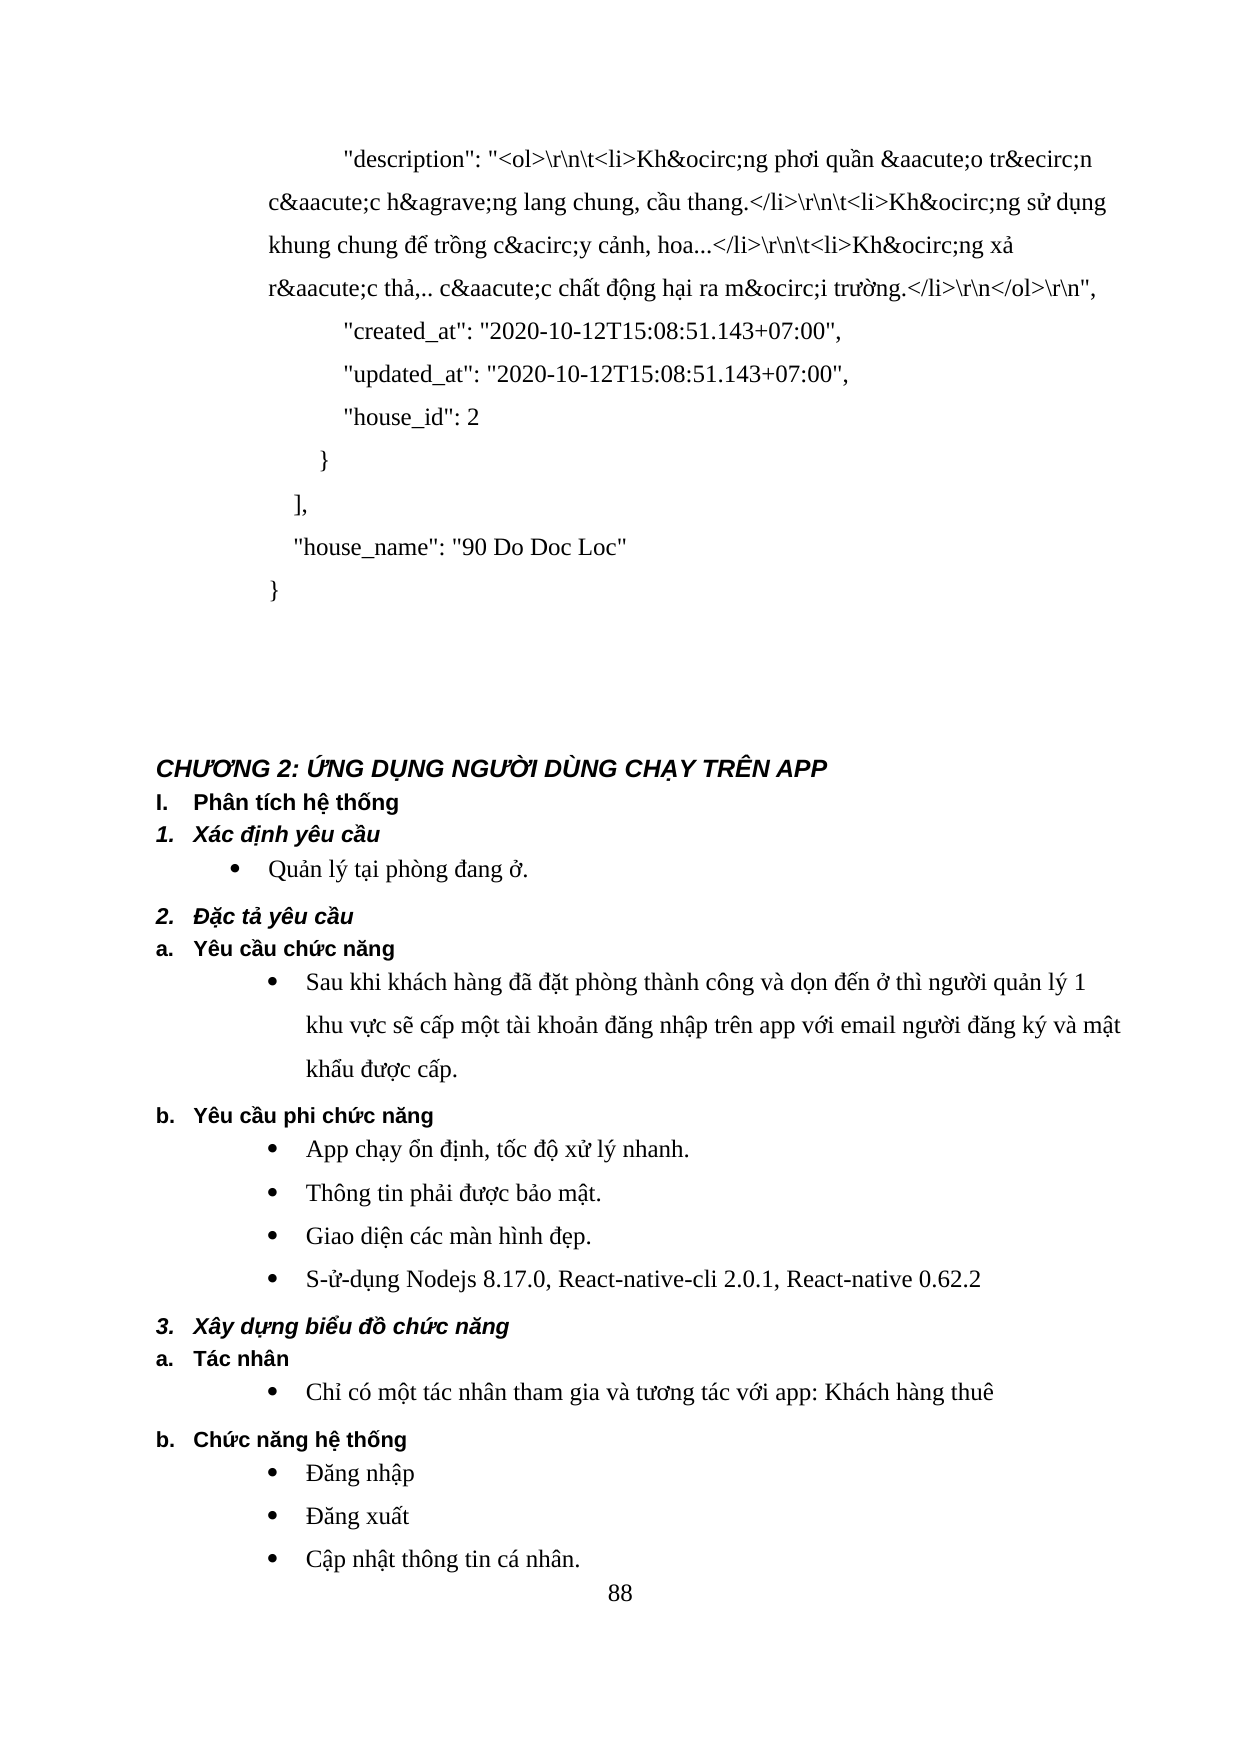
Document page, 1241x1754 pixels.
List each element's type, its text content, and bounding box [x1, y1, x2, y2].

list Quản lý tại phòng đang ở. [231, 854, 1122, 883]
text "house_name": "90 Do Doc Loc" [268, 532, 1122, 561]
list Cập nhật thông tin cá nhân. [268, 1544, 1122, 1573]
list Giao diện các màn hình đẹp. [268, 1221, 1122, 1249]
subtitle 1. Xác định yêu cầu [156, 821, 1122, 848]
subtitle a. Yêu cầu chức năng [156, 936, 1122, 961]
subtitle b. Yêu cầu phi chức năng [156, 1103, 1122, 1128]
subtitle 2. Đặc tả yêu cầu [156, 903, 1122, 930]
subtitle CHƯƠNG 2: ỨNG DỤNG NGƯỜI DÙNG CHẠY TRÊN APP [156, 754, 1122, 782]
list Thông tin phải được bảo mật. [268, 1178, 1122, 1206]
subtitle a. Tác nhân [156, 1346, 1122, 1371]
text "house_id": 2 [268, 402, 1122, 431]
subtitle I. Phân tích hệ thống [156, 789, 1122, 815]
subtitle 3. Xây dựng biểu đồ chức năng [156, 1313, 1122, 1339]
text } [268, 446, 1122, 474]
text ], [268, 489, 1122, 517]
list App chạy ổn định, tốc độ xử lý nhanh. [268, 1134, 1122, 1163]
list Sau khi khách hàng đã đặt phòng thành công và dọn đến ở thì người quản lý 1 khu vực sẽ cấp một tài khoản đăng nhập trên app với email người đăng ký và mật khẩu được cấp. [268, 967, 1122, 1082]
text "description": "<ol>\r\n\t<li>Kh&ocirc;ng phơi quần &aacute;o tr&ecirc;n c&aacute;c h&agrave;ng lang chung, cầu thang.</li>\r\n\t<li>Kh&ocirc;ng sử dụng khung chung để trồng c&acirc;y cảnh, hoa...</li>\r\n\t<li>Kh&ocirc;ng xả r&aacute;c thả,.. c&aacute;c chất động hại ra m&ocirc;i trường.</li>\r\n</ol>\r\n", [268, 144, 1122, 302]
list S-ử-dụng Nodejs 8.17.0, React-native-cli 2.0.1, React-native 0.62.2 [268, 1264, 1122, 1293]
list Chỉ có một tác nhân tham gia và tương tác với app: Khách hàng thuê [268, 1377, 1122, 1406]
text } [268, 575, 1122, 604]
text "updated_at": "2020-10-12T15:08:51.143+07:00", [268, 359, 1122, 388]
list Đăng nhập [268, 1458, 1122, 1487]
list Đăng xuất [268, 1501, 1122, 1530]
text "created_at": "2020-10-12T15:08:51.143+07:00", [268, 316, 1122, 345]
subtitle b. Chức năng hệ thống [156, 1427, 1122, 1452]
